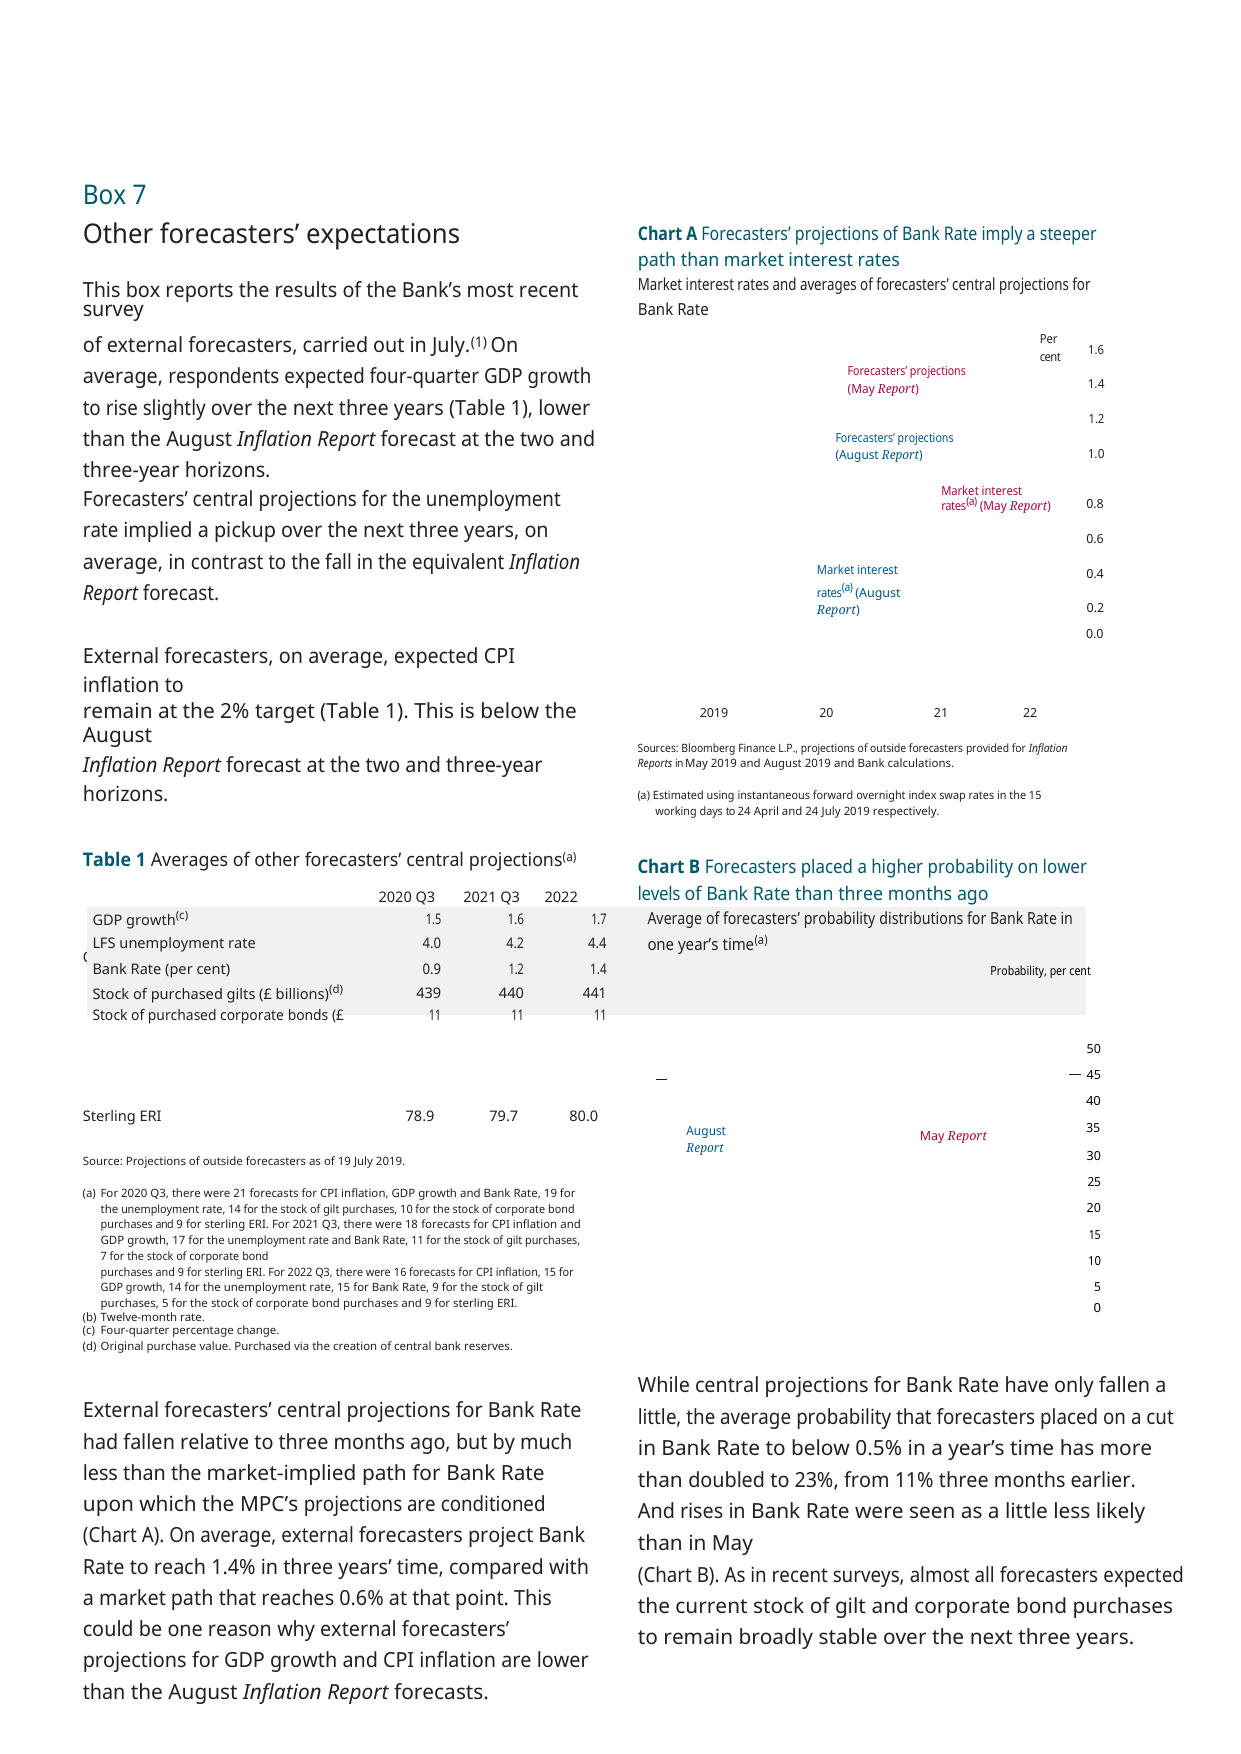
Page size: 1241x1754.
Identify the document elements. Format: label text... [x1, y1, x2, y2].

text Per cent [1039, 331, 1080, 365]
text (Chart B). As in recent surveys, almost all forecasters expected the current stock of gilt and corporate bond purchases to remain broadly stable over the next three years. [638, 1560, 1188, 1651]
text 0.2 [1086, 599, 1190, 617]
text Chart B Forecasters placed a higher probability on lower levels of Bank Rate than three months ago [637, 853, 1129, 905]
text 2020 Q3 2021 Q3 2022 Q3 [378, 887, 600, 907]
text 30 [895, 1147, 1101, 1164]
text Other forecasters’ expectations [83, 214, 586, 251]
text Forecasters’ projections (May Report) [847, 362, 969, 397]
text Chart A Forecasters’ projections of Bank Rate imply a steeper path than market interest rates [638, 220, 1128, 272]
subtitle Box 7 [83, 176, 586, 213]
list Twelve-month rate. [82, 1311, 600, 1324]
text 25 [895, 1173, 1101, 1190]
text purchases and 9 for sterling ERI. For 2022 Q3, there were 16 forecasts for CPI inflation, 15 for GDP growth, 14 for the unemployment rate, 15 for Bank Rate, 9 for the stock of gilt purchases, 5 for the stock of corporate bond purchases and 9 for sterling ERI. [100, 1264, 593, 1311]
text of external forecasters, carried out in July.(1) On average, respondents expected four-quarter GDP growth to rise slightly over the next three years (Table 1), lower than the August Inflation Report forecast at the two and three-year horizons. [83, 330, 600, 484]
text External forecasters, on average, expected CPI inflation to [83, 641, 592, 698]
text Market interest rates(a) (August Report) [817, 561, 934, 618]
text 1.6 [1088, 341, 1190, 358]
text Forecasters’ central projections for the unemployment rate implied a pickup over the next three years, on average, in contrast to the fall in the equivalent Inflation Report forecast. [83, 484, 589, 607]
text 5 [895, 1278, 1101, 1295]
list For 2020 Q3, there were 21 forecasts for CPI inflation, GDP growth and Bank Rate, 19 for the unemployment rate, 14 for the stock of gilt purchases, 10 for the stock of corporate bond purchases and 9 for sterling ERI. For 2021 Q3, there were 18 forecasts for CPI inflation and GDP growth, 17 for the unemployment rate and Bank Rate, 11 for the stock of gilt purchases, 7 for the stock of corporate bond [82, 1185, 581, 1264]
text 45 [895, 1066, 1101, 1083]
list Original purchase value. Purchased via the creation of central bank reserves. [82, 1338, 604, 1353]
text 0.4 [1086, 565, 1190, 582]
text Source: Projections of outside forecasters as of 19 July 2019. [83, 1153, 600, 1169]
text 15 [895, 1226, 1101, 1243]
text 2019 20 21 22 [699, 704, 1190, 721]
text (a) Estimated using instantaneous forward overnight index swap rates in the 15 working days to 24 April and 24 July 2019 respectively. [637, 787, 1082, 818]
text May Report 35 [919, 1119, 1190, 1144]
text 10 [895, 1252, 1101, 1269]
text Table 1 Averages of other forecasters’ central projections(a) [83, 847, 600, 872]
text Market interest rates and averages of forecasters’ central projections for Bank Rate [638, 273, 1127, 320]
text This box reports the results of the Bank’s most recent survey [83, 283, 586, 320]
list Four-quarter percentage change. [82, 1324, 600, 1337]
text August Report [686, 1122, 761, 1156]
text While central projections for Bank Rate have only fallen a little, the average probability that forecasters placed on a cut in Bank Rate to below 0.5% in a year’s time has more than doubled to 23%, from 11% three months earlier. And rises in Bank Rate were seen as a little less likely than in May [638, 1370, 1174, 1557]
text 40 [895, 1092, 1101, 1109]
text Forecasters’ projections (August Report) [835, 429, 969, 463]
text Sources: Bloomberg Finance L.P., projections of outside forecasters provided for Inflation Reports in May 2019 and August 2019 and Bank calculations. [637, 740, 1103, 771]
text 50 [895, 1040, 1101, 1057]
text 0.6 [1086, 530, 1190, 547]
text Market interest rates(a) (May Report) [941, 484, 1059, 514]
text remain at the 2% target (Table 1). This is below the August [83, 698, 600, 748]
text 1.4 [1088, 376, 1190, 393]
text 0.8 [1086, 495, 1190, 512]
text 1.0 [1088, 445, 1190, 462]
text Sterling ERI 78.9 79.7 80.0 [83, 1106, 600, 1125]
text External forecasters’ central projections for Bank Rate had fallen relative to three months ago, but by much less than the market-implied path for Bank Rate upon which the MPC’s projections are conditioned (Chart A). On average, external forecasters project Bank Rate to reach 1.4% in three years’ time, compared with a market path that reaches 0.6% at that point. This could be one reason why external forecasters’ projections for GDP growth and CPI inflation are lower than the August Inflation Report forecasts. [83, 1396, 594, 1705]
text 20 [895, 1199, 1101, 1217]
text Inflation Report forecast at the two and three-year horizons. [83, 750, 600, 807]
text 1.2 [1088, 410, 1190, 427]
